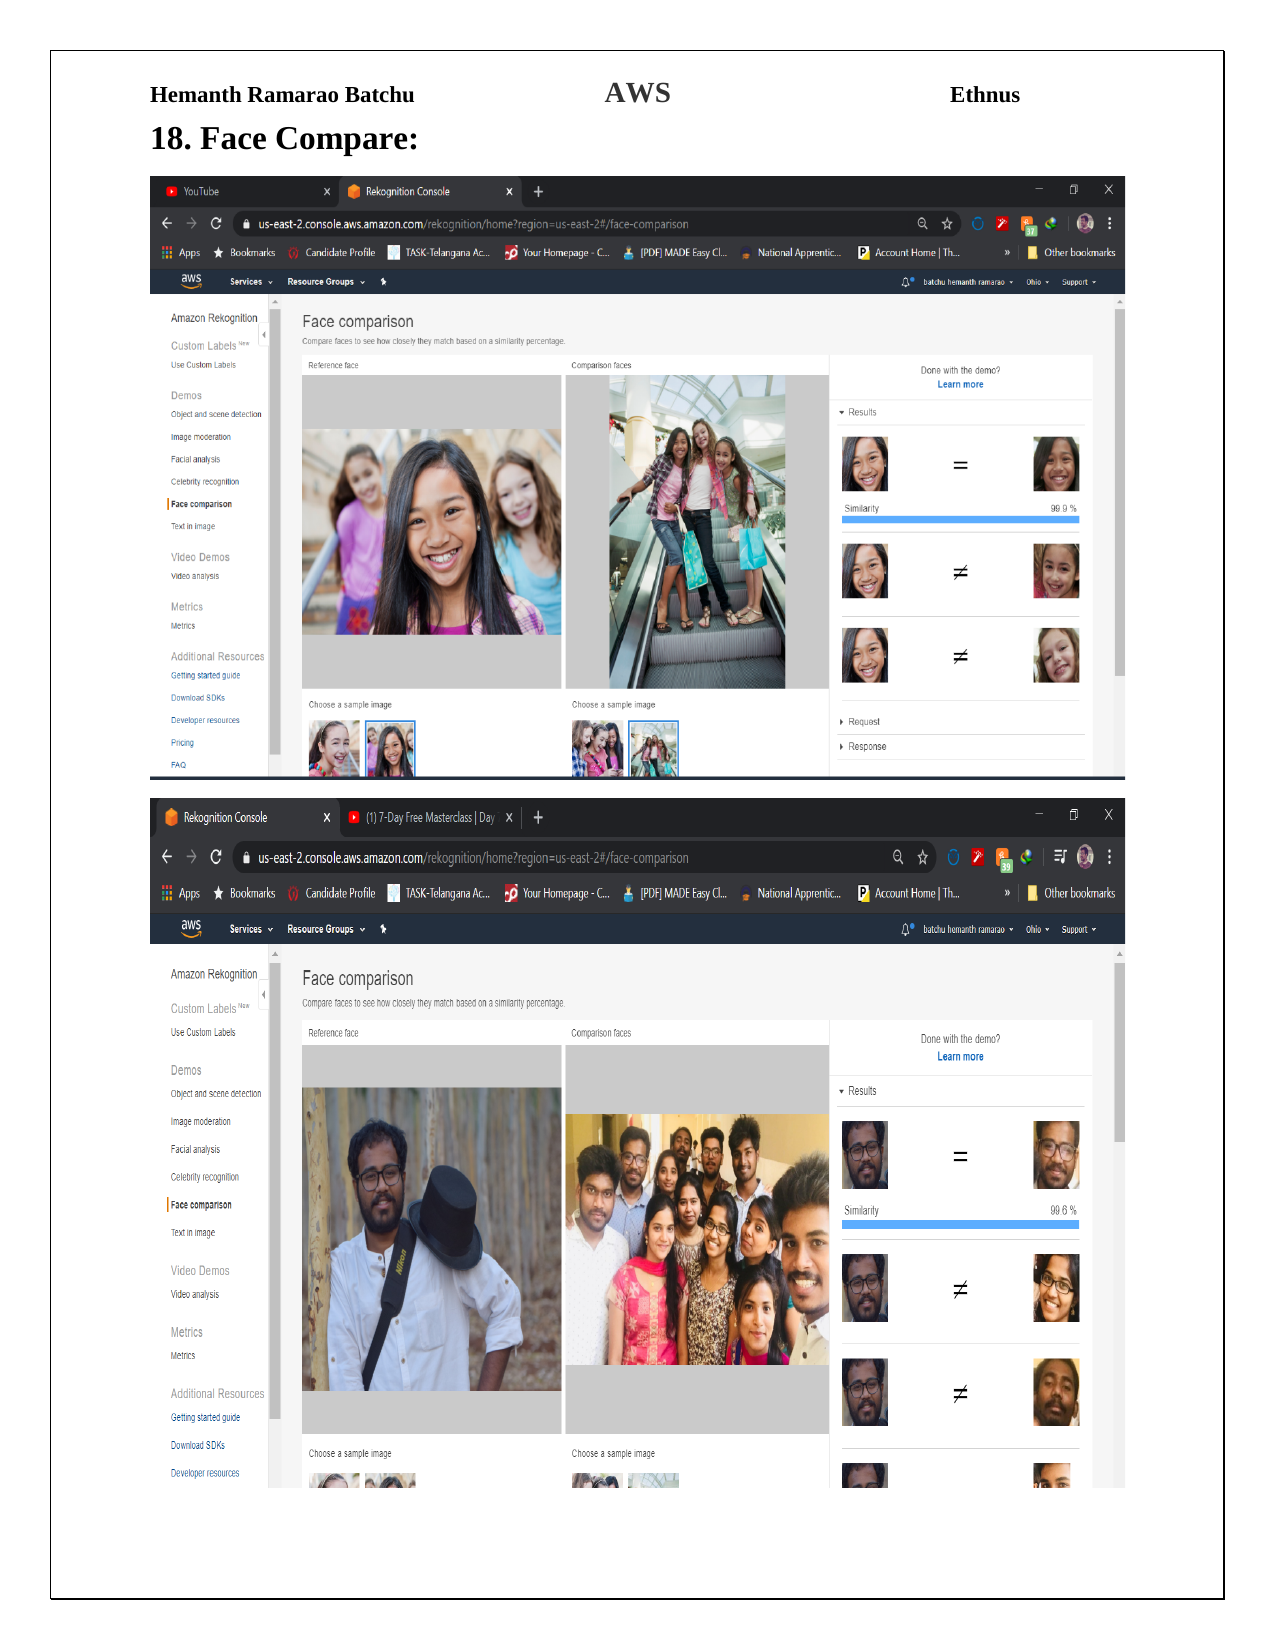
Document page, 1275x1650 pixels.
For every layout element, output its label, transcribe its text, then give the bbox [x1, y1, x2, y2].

text 18. Face Compare: [150, 118, 1124, 157]
picture [150, 798, 1125, 1488]
picture [150, 176, 1125, 780]
